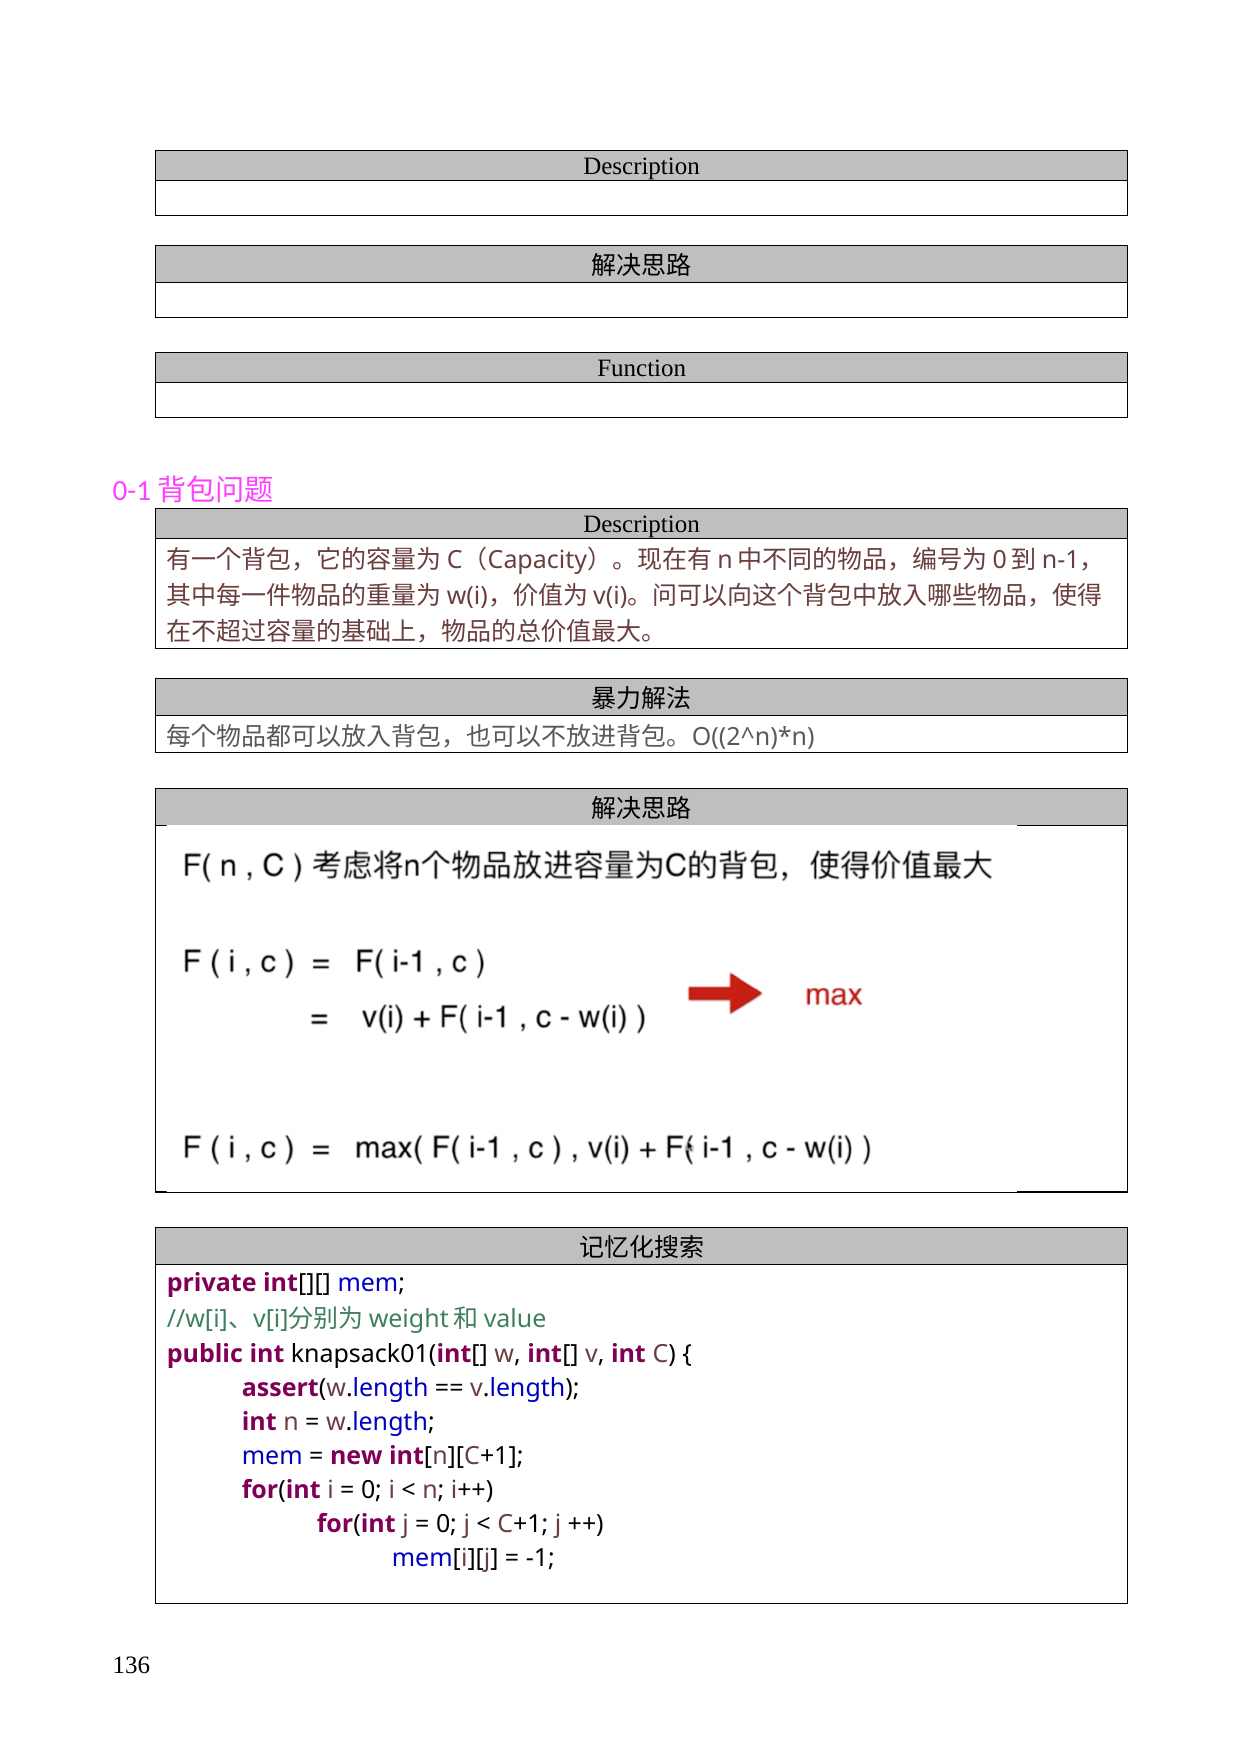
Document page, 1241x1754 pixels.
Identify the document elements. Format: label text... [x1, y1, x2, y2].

table_cell 每个物品都可以放入背包，也可以不放进背包。O((2^n)*n) [156, 716, 1127, 752]
table_header 解决思路 [156, 789, 1127, 825]
table_header Description [156, 509, 1127, 538]
table_cell 有一个背包，它的容量为C（Capacity）。现在有n中不同的物品，编号为0到n-1，其中每一件物品的重量为w(i)，价值为v(i)。问可以向这个背包中放入哪些物品，使得在不超过容量的基础上，物品的总价值最大。 [156, 539, 1127, 648]
table_header Function [156, 353, 1127, 382]
subtitle 0-1背包问题 [112, 466, 1128, 508]
table_header Description [156, 151, 1127, 180]
table_cell [156, 283, 1127, 317]
table_header 暴力解法 [156, 679, 1127, 715]
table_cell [156, 1265, 1127, 1602]
table_cell [1017, 826, 1127, 1191]
table_header 记忆化搜索 [156, 1228, 1127, 1264]
table_cell [156, 181, 1127, 215]
table_cell [156, 826, 166, 1191]
table_cell [156, 383, 1127, 417]
table_header 解决思路 [156, 246, 1127, 282]
picture [166, 825, 1017, 1192]
